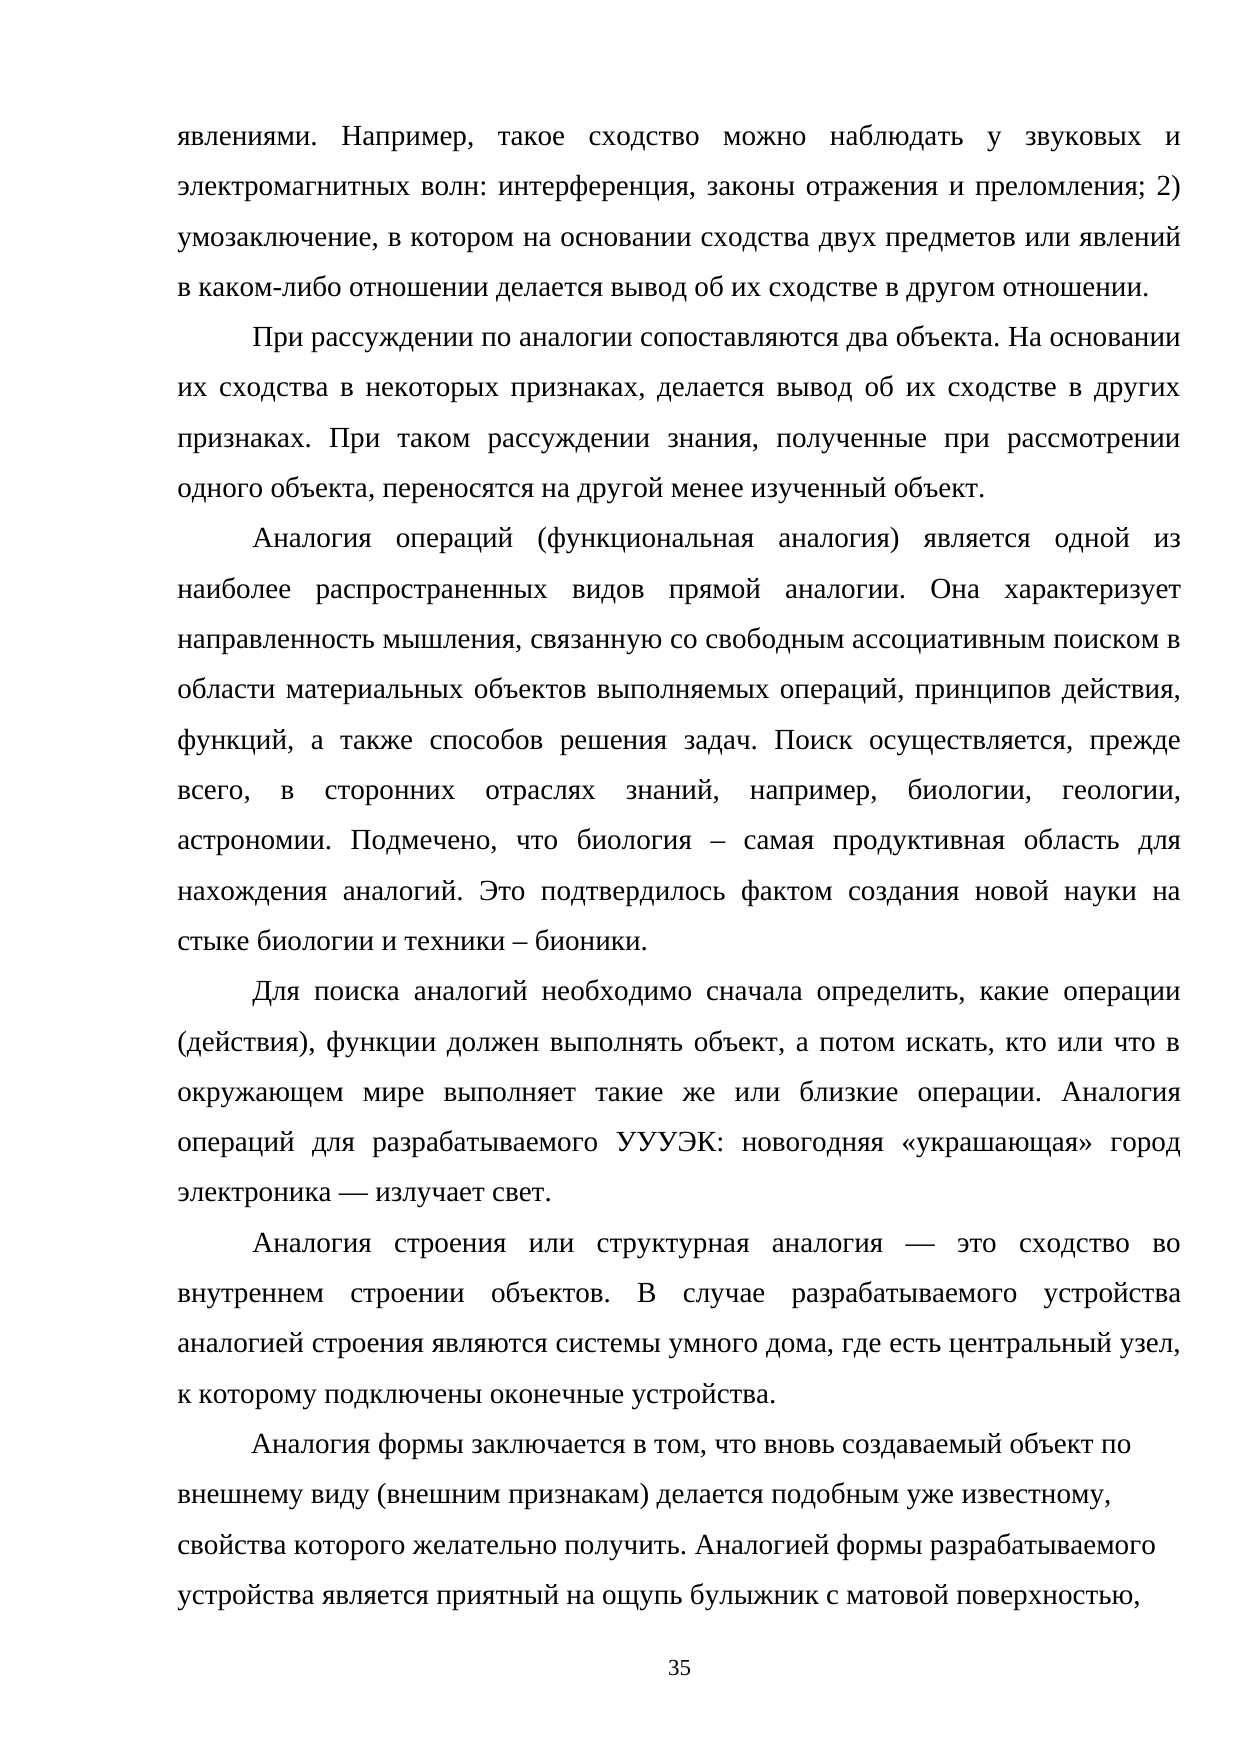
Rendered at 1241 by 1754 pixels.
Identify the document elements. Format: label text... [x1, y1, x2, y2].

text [177, 1426, 1182, 1611]
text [177, 118, 1182, 302]
text Аналогия строения или структурная аналогия — это сходство во внутреннем строении объектов. В случае разрабатываемого устройства аналогией строения являются системы умного дома, где есть центральный узел, к которому подключены оконечные устройства. [177, 1225, 1182, 1409]
text При рассуждении по аналогии сопоставляются два объекта. На основании их сходства в некоторых признаках, делается вывод об их сходстве в других признаках. При таком рассуждении знания, полученные при рассмотрении одного объекта, переносятся на другой менее изученный объект. [177, 319, 1182, 504]
text Аналогия операций (функциональная аналогия) является одной из наиболее распространенных видов прямой аналогии. Она характеризует направленность мышления, связанную со свободным ассоциативным поиском в области материальных объектов выполняемых операций, принципов действия, функций, а также способов решения задач. Поиск осуществляется, прежде всего, в сторонних отраслях знаний, например, биологии, геологии, астрономии. Подмечено, что биология – самая продуктивная область для нахождения аналогий. Это подтвердилось фактом создания новой науки на стыке биологии и техники – бионики. [177, 521, 1182, 957]
text Для поиска аналогий необходимо сначала определить, какие операции (действия), функции должен выполнять объект, а потом искать, кто или что в окружающем мире выполняет такие же или близкие операции. Аналогия операций для разрабатываемого УУУЭК: новогодняя «украшающая» город электроника — излучает свет. [177, 973, 1182, 1208]
